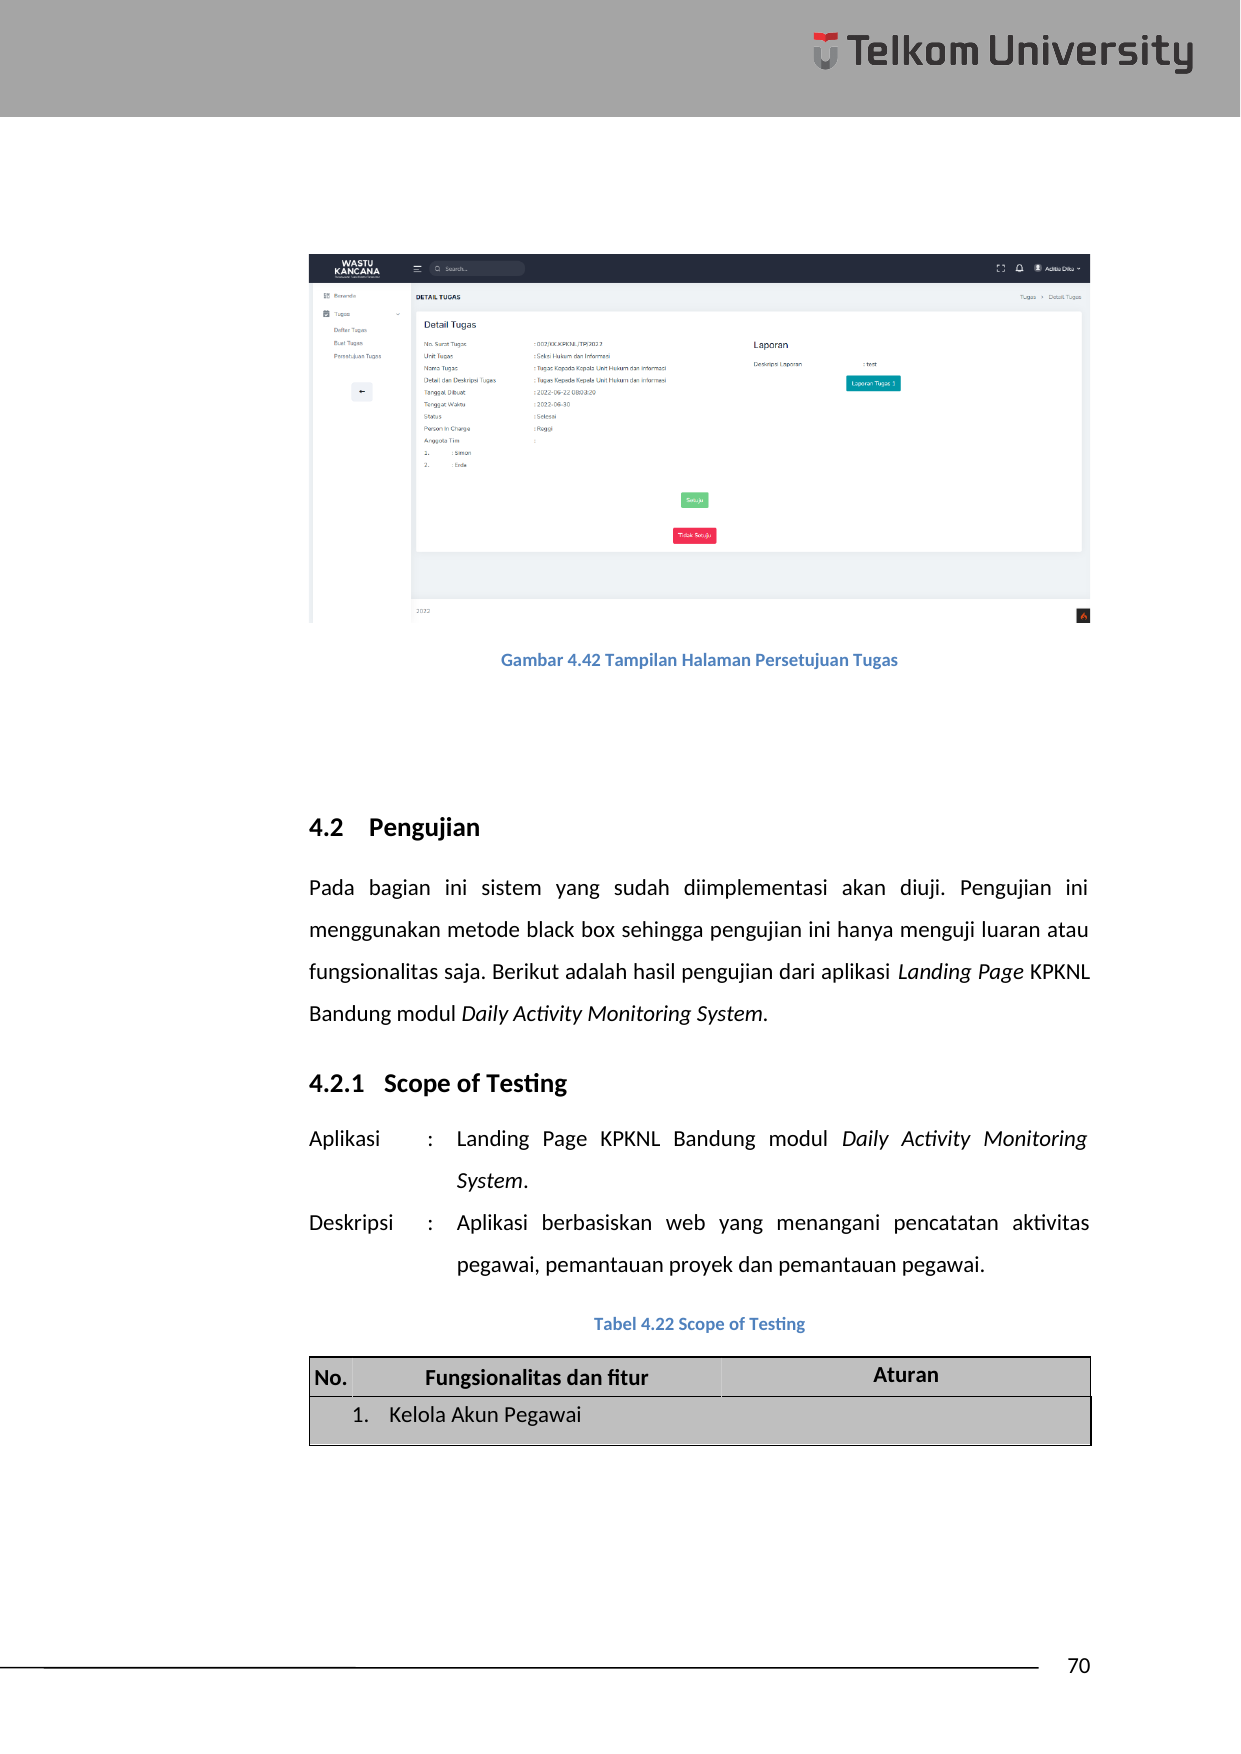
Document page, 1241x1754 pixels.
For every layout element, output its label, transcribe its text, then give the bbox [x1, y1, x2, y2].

table_header Aturan [722, 1358, 1090, 1396]
text Deskripsi : Aplikasi berbasiskan web yang menangani pencatatan aktivitas pegawai, pemantauan proyek dan pemantauan pegawai. [309, 1208, 1090, 1278]
table_header Fungsionalitas dan fitur [353, 1358, 721, 1396]
picture [813, 32, 1193, 74]
subtitle Scope of Testing [309, 1066, 1090, 1099]
table_cell Kelola Akun Pegawai [310, 1397, 1090, 1444]
text Aplikasi : Landing Page KPKNL Bandung modul Daily Activity Monitoring System. [309, 1124, 1090, 1194]
text Pada bagian ini sistem yang sudah diimplementasi akan diuji. Pengujian ini menggunakan metode black box sehingga pengujian ini hanya menguji luaran atau fungsionalitas saja. Berikut adalah hasil pengujian dari aplikasi Landing Page KPKNL Bandung modul Daily Activity Monitoring System. [309, 873, 1090, 1027]
picture [308, 254, 1091, 623]
table_header No. [310, 1358, 352, 1396]
subtitle Pengujian [309, 810, 1090, 843]
